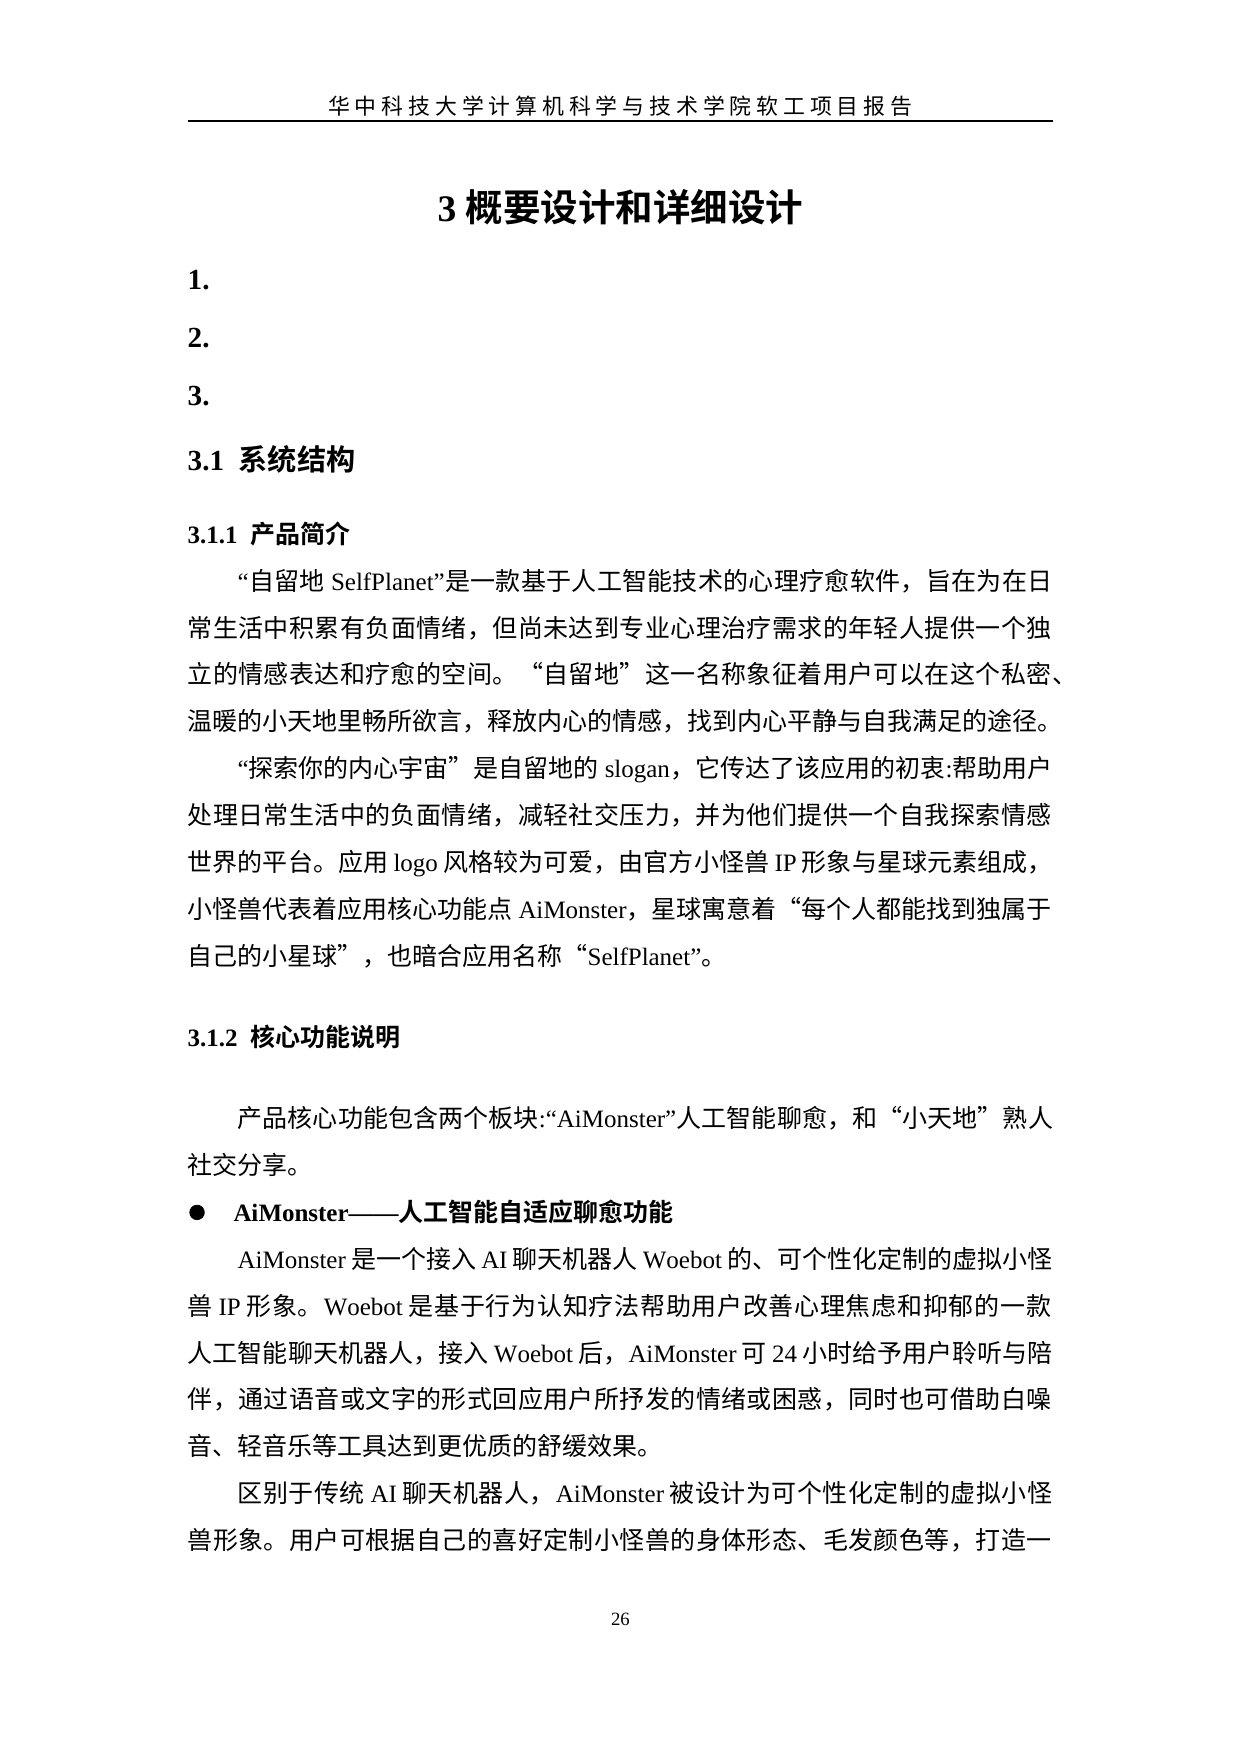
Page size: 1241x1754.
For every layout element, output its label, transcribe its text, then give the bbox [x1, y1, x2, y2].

text 3.1.2 核心功能说明 [187, 1018, 1053, 1054]
text 3.1.1 产品简介 [187, 506, 1053, 553]
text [187, 1465, 1053, 1559]
text “自留地 SelfPlanet”是一款基于人工智能技术的心理疗愈软件，旨在为在日常生活中积累有负面情绪，但尚未达到专业心理治疗需求的年轻人提供一个独立的情感表达和疗愈的空间。“自留地”这一名称象征着用户可以在这个私密、温暖的小天地里畅所欲言，释放内心的情感，找到内心平静与自我满足的途径。 [187, 553, 1053, 740]
list AiMonster——人工智能自适应聊愈功能 [187, 1184, 1053, 1231]
text 3 概要设计和详细设计 [187, 178, 1053, 232]
list 系统结构 [187, 437, 1053, 479]
text “探索你的内心宇宙”是自留地的slogan，它传达了该应用的初衷:帮助用户处理日常生活中的负面情绪，减轻社交压力，并为他们提供一个自我探索情感世界的平台。应用logo风格较为可爱，由官方小怪兽IP形象与星球元素组成，小怪兽代表着应用核心功能点AiMonster，星球寓意着“每个人都能找到独属于自己的小星球”，也暗合应用名称“SelfPlanet”。 [187, 740, 1053, 974]
text AiMonster是一个接入AI聊天机器人Woebot的、可个性化定制的虚拟小怪兽IP形象。Woebot是基于行为认知疗法帮助用户改善心理焦虑和抑郁的一款人工智能聊天机器人，接入Woebot后，AiMonster可24小时给予用户聆听与陪伴，通过语音或文字的形式回应用户所抒发的情绪或困惑，同时也可借助白噪音、轻音乐等工具达到更优质的舒缓效果。 [187, 1231, 1053, 1465]
text 产品核心功能包含两个板块:“AiMonster”人工智能聊愈，和“小天地”熟人社交分享。 [187, 1090, 1053, 1184]
